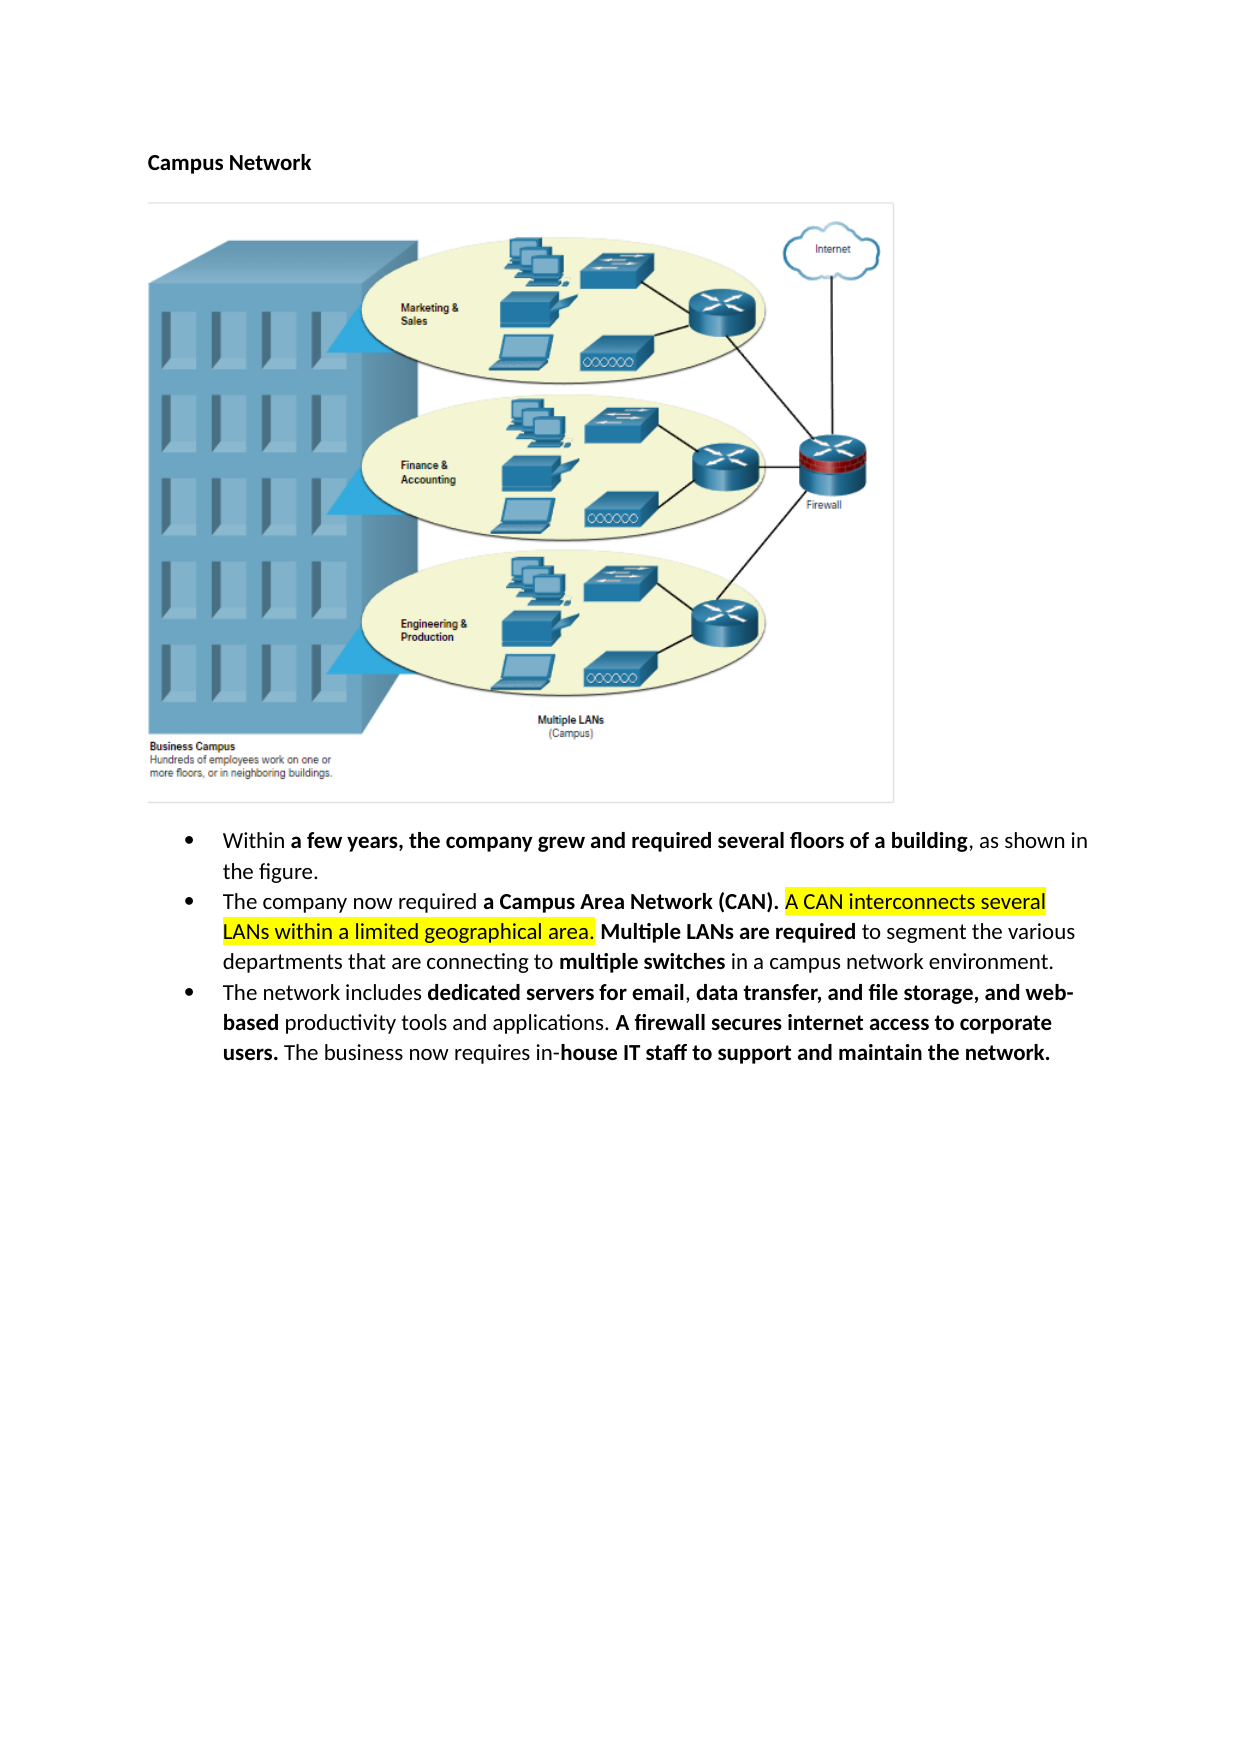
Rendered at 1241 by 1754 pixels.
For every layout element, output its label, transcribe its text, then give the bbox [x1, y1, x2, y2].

list Within a few years, the company grew and required several floors of a building, as shown in the figure. [185, 827, 1093, 885]
text Campus Network [148, 148, 1093, 176]
list The company now required a Campus Area Network (CAN). A CAN interconnects several LANs within a limited geographical area. Multiple LANs are required to segment the various departments that are connecting to multiple switches in a campus network environment. [185, 887, 1093, 976]
picture [147, 194, 899, 808]
list The network includes dedicated servers for email, data transfer, and file storage, and web-based productivity tools and applications. A firewall secures internet access to corporate users. The business now requires in-house IT staff to support and maintain the network. [185, 978, 1093, 1066]
